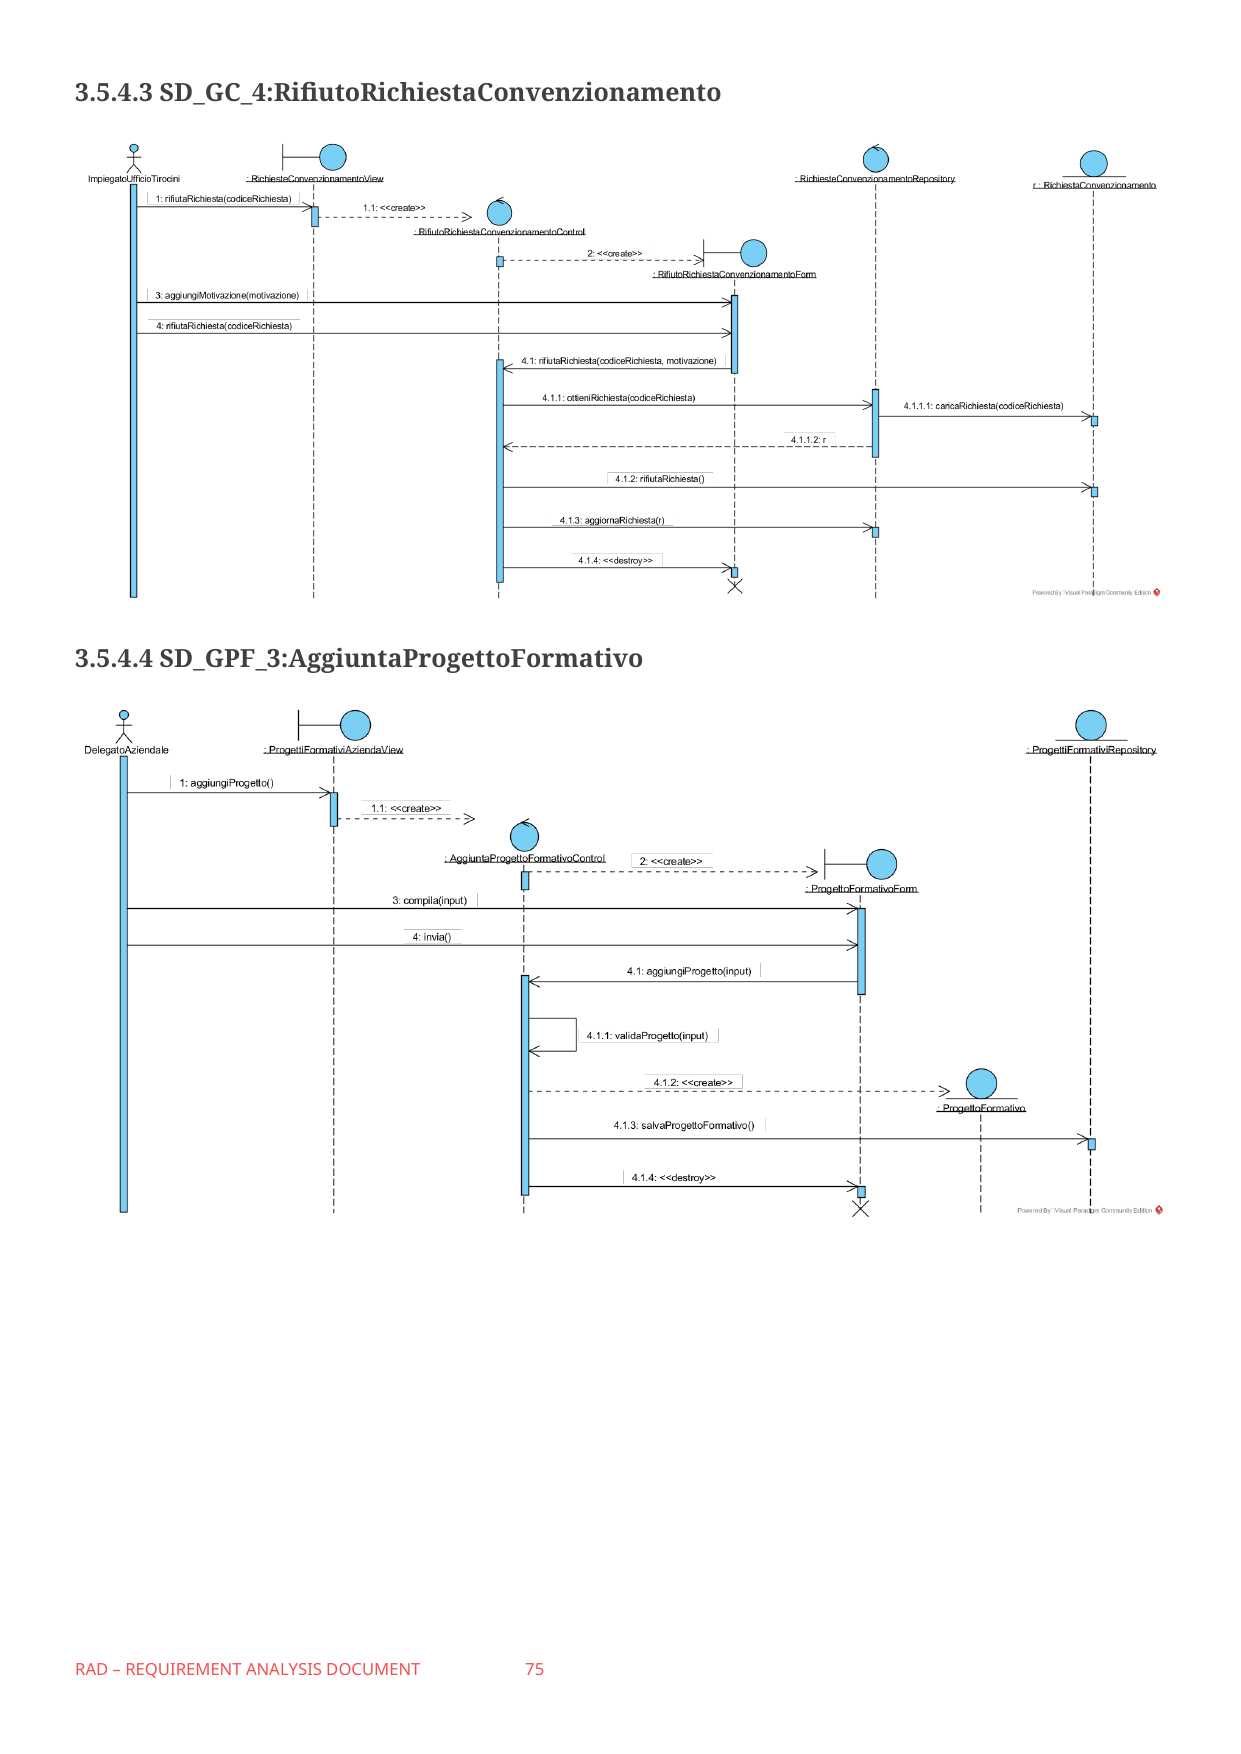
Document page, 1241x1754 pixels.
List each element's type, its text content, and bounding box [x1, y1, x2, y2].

subtitle 3.5.4.3 SD_GC_4:RifiutoRichiestaConvenzionamento [75, 75, 1165, 109]
picture [78, 142, 1163, 601]
subtitle 3.5.4.4 SD_GPF_3:AggiuntaProgettoFormativo [75, 641, 1165, 675]
picture [75, 708, 1166, 1220]
